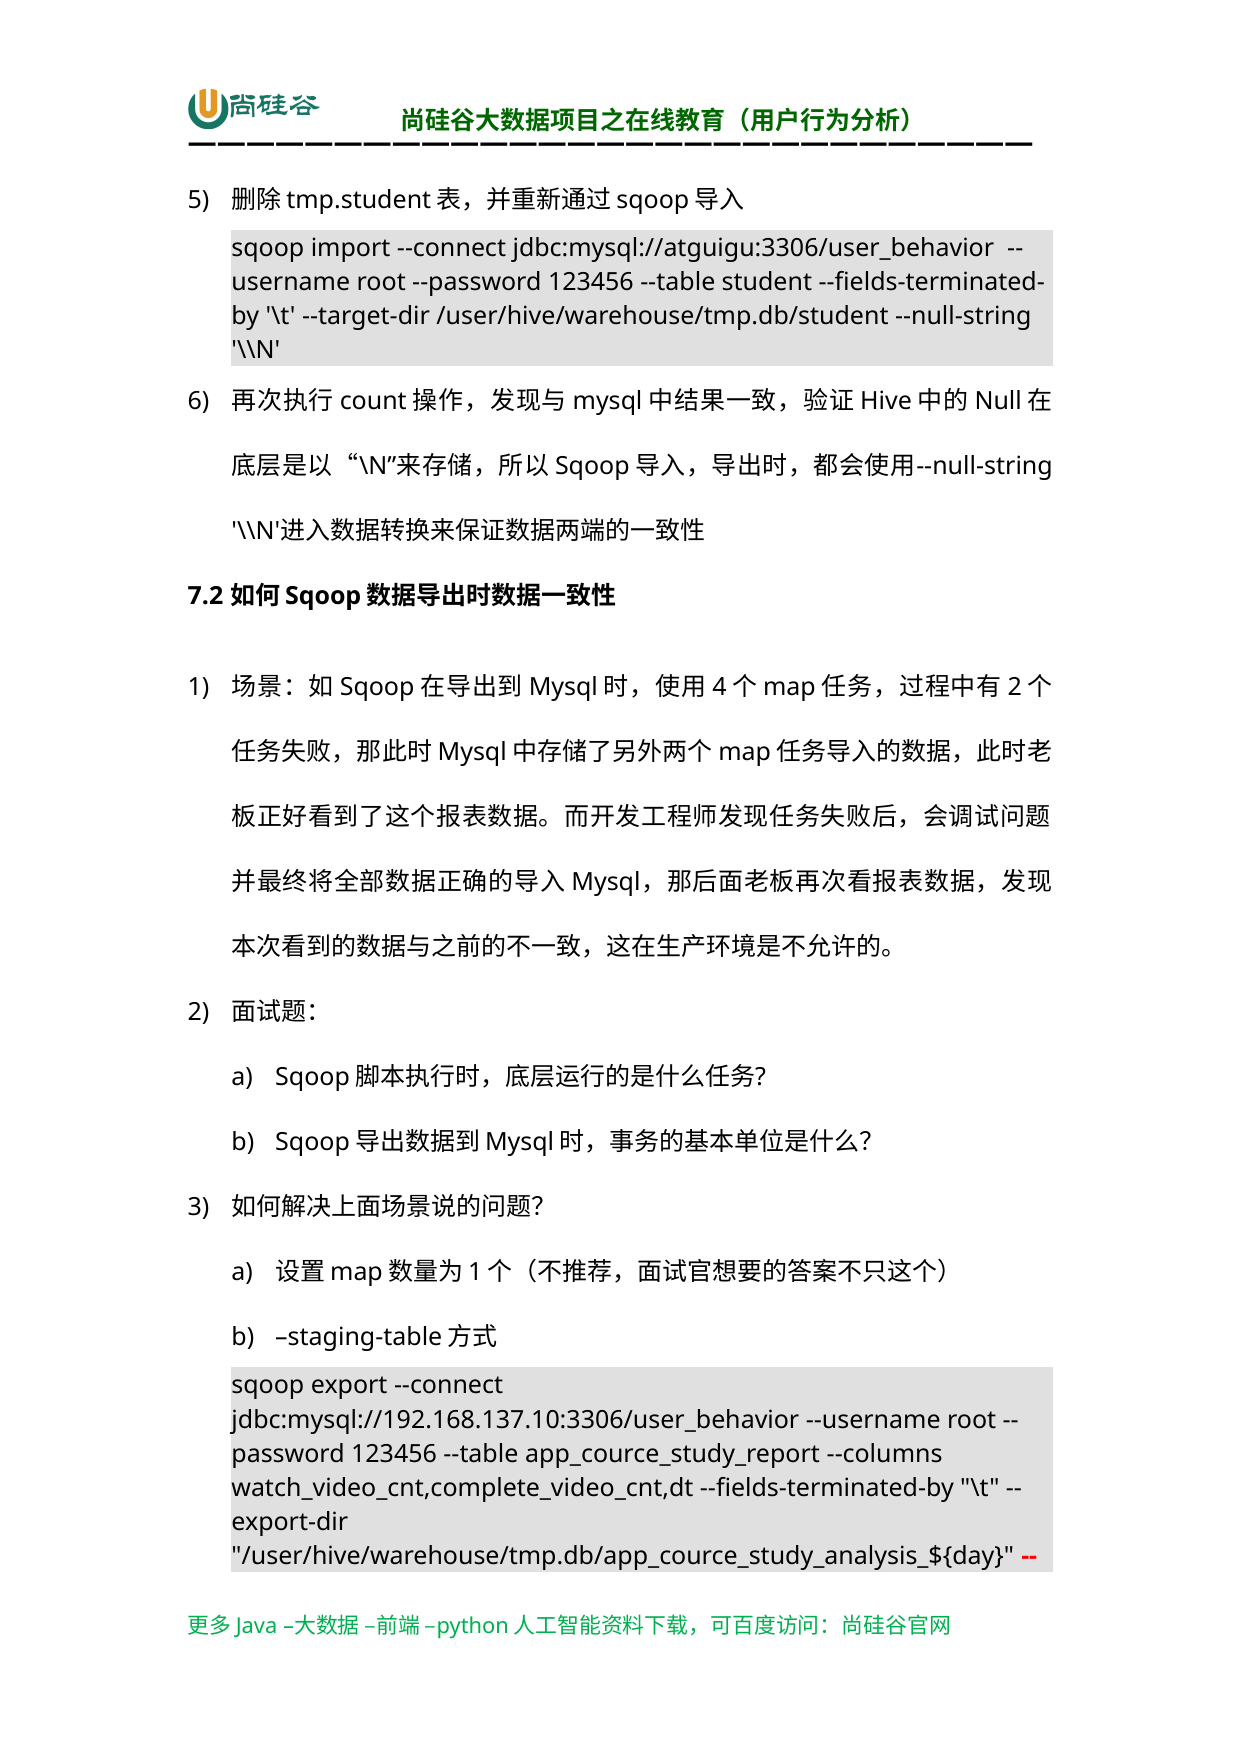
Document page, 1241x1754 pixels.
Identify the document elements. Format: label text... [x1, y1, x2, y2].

subtitle 7.2 如何Sqoop数据导出时数据一致性 [187, 561, 1053, 626]
list 如何解决上面场景说的问题？ [187, 1172, 1053, 1237]
list 再次执行count操作，发现与mysql中结果一致，验证Hive中的Null在底层是以“\N”来存储，所以Sqoop导入，导出时，都会使用--null-string '\\N'进入数据转换来保证数据两端的一致性 [187, 366, 1053, 561]
list 场景：如Sqoop在导出到Mysql时，使用4个map任务，过程中有2个任务失败，那此时Mysql中存储了另外两个map任务导入的数据，此时老板正好看到了这个报表数据。而开发工程师发现任务失败后，会调试问题并最终将全部数据正确的导入Mysql，那后面老板再次看报表数据，发现本次看到的数据与之前的不一致，这在生产环境是不允许的。 [187, 652, 1053, 977]
list –staging-table方式 [231, 1302, 1053, 1367]
list Sqoop导出数据到Mysql时，事务的基本单位是什么？ [231, 1107, 1053, 1172]
picture [187, 88, 321, 130]
list 设置map数量为1个（不推荐，面试官想要的答案不只这个） [231, 1237, 1053, 1302]
list 删除tmp.student表，并重新通过sqoop导入 [187, 165, 1053, 230]
text sqoop import --connect jdbc:mysql://atguigu:3306/user_behavior --username root --password 123456 --table student --fields-terminated-by '\t' --target-dir /user/hive/warehouse/tmp.db/student --null-string '\\N' [231, 230, 1053, 366]
list Sqoop脚本执行时，底层运行的是什么任务? [231, 1042, 1053, 1107]
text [231, 1367, 1053, 1572]
list 面试题： [187, 977, 1053, 1042]
